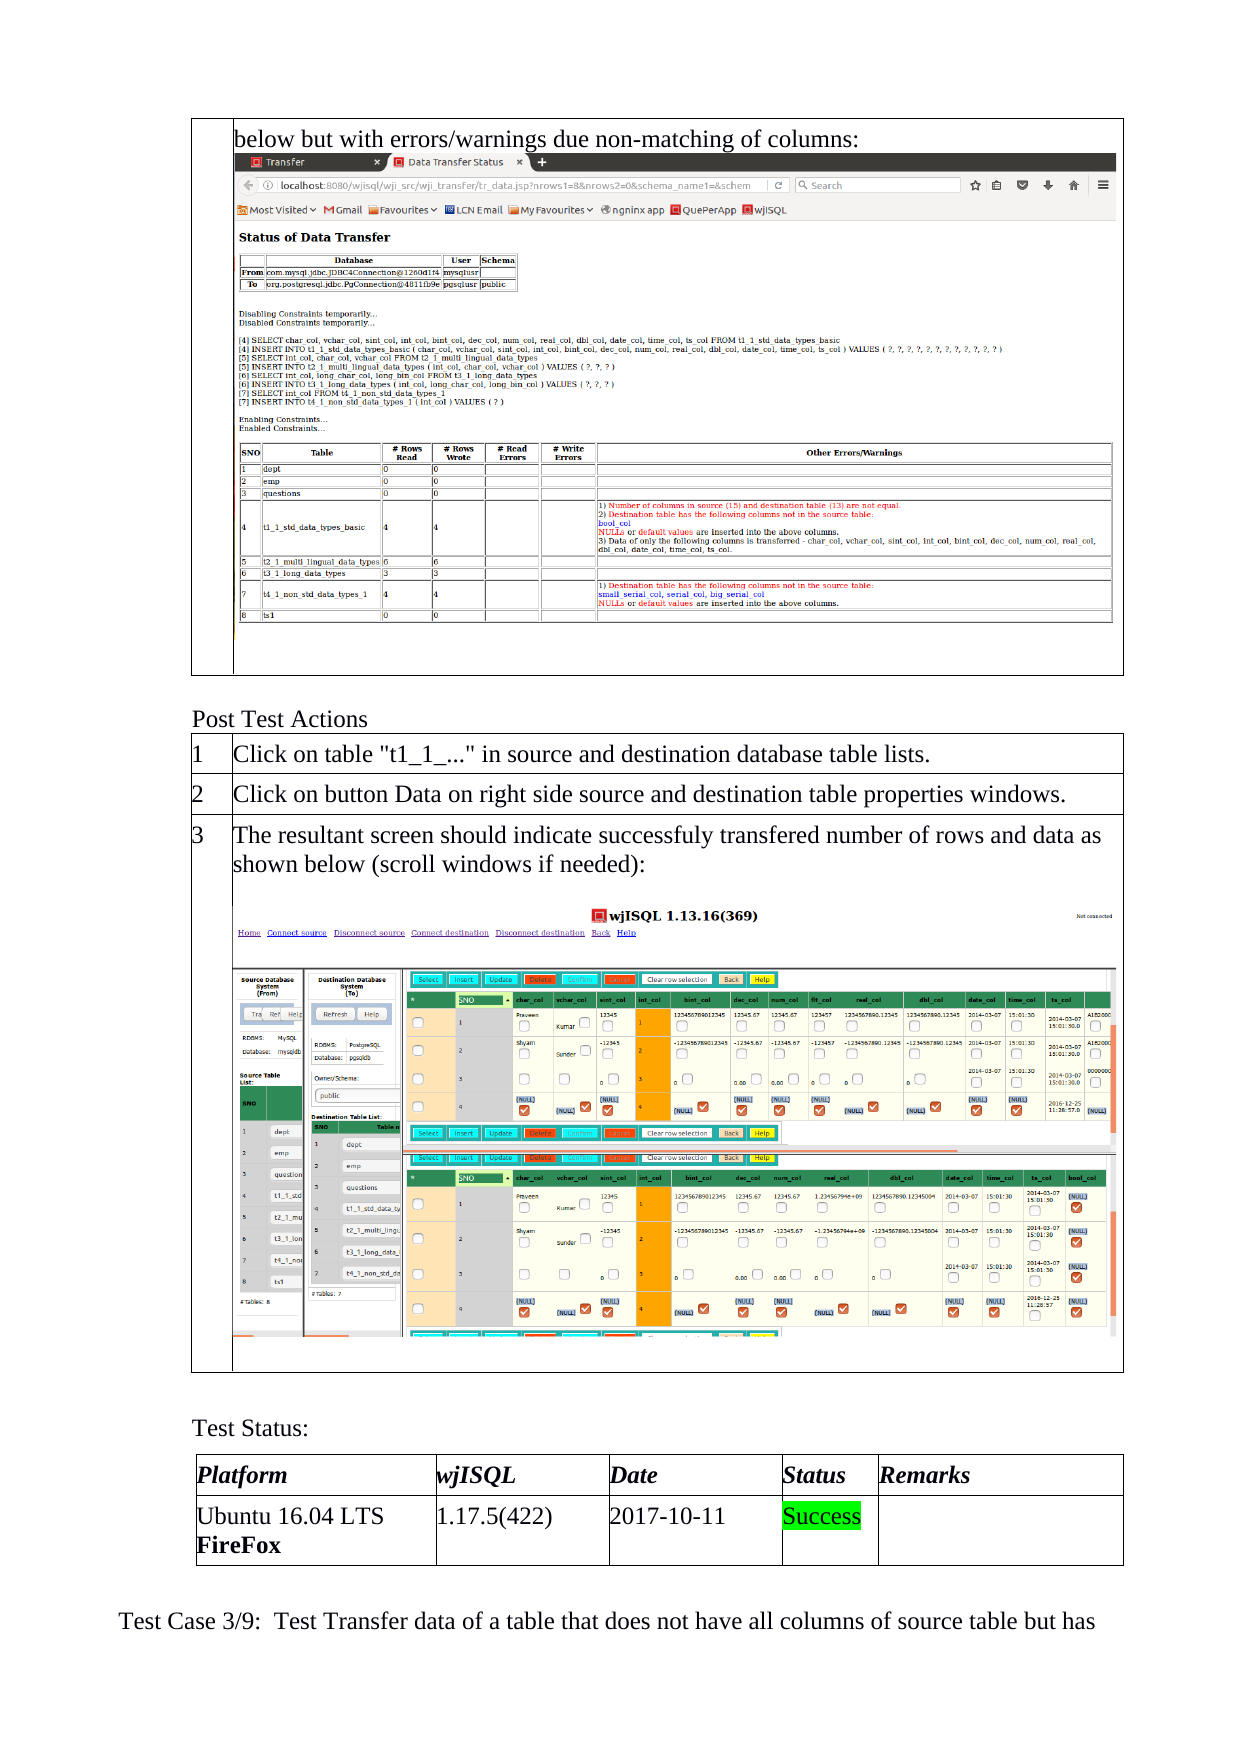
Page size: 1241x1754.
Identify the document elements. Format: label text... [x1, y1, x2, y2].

table_cell Ubuntu 16.04 LTS FireFox [197, 1496, 436, 1564]
table_cell The resultant screen should indicate successfuly transfered number of rows and data as shown below (scroll windows if needed): [233, 815, 1123, 1371]
table_cell 3 [192, 815, 232, 1371]
table_cell 2 [192, 774, 232, 814]
table_cell [879, 1496, 1123, 1564]
picture [233, 153, 1117, 640]
table_header 1 [192, 119, 233, 674]
table_header Platform [197, 1455, 436, 1495]
table_header wjISQL [437, 1455, 609, 1495]
table_cell 2017-10-11 [610, 1496, 782, 1564]
text Test Status: [118, 1413, 1122, 1442]
table_header Remarks [879, 1455, 1123, 1495]
table_cell 1.17.5(422) [437, 1496, 609, 1564]
table_header Click on table "t1_1_..." in source and destination database table lists. [233, 734, 1123, 773]
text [118, 1606, 1122, 1635]
table_cell Click on button Data on right side source and destination table properties windows. [233, 774, 1123, 814]
table_cell Success [783, 1496, 878, 1564]
table_header Status [783, 1455, 878, 1495]
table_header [234, 119, 1123, 674]
picture [232, 906, 1117, 1337]
table_header 1 [192, 734, 232, 773]
table_header Date [610, 1455, 782, 1495]
text Post Test Actions [118, 704, 1122, 732]
